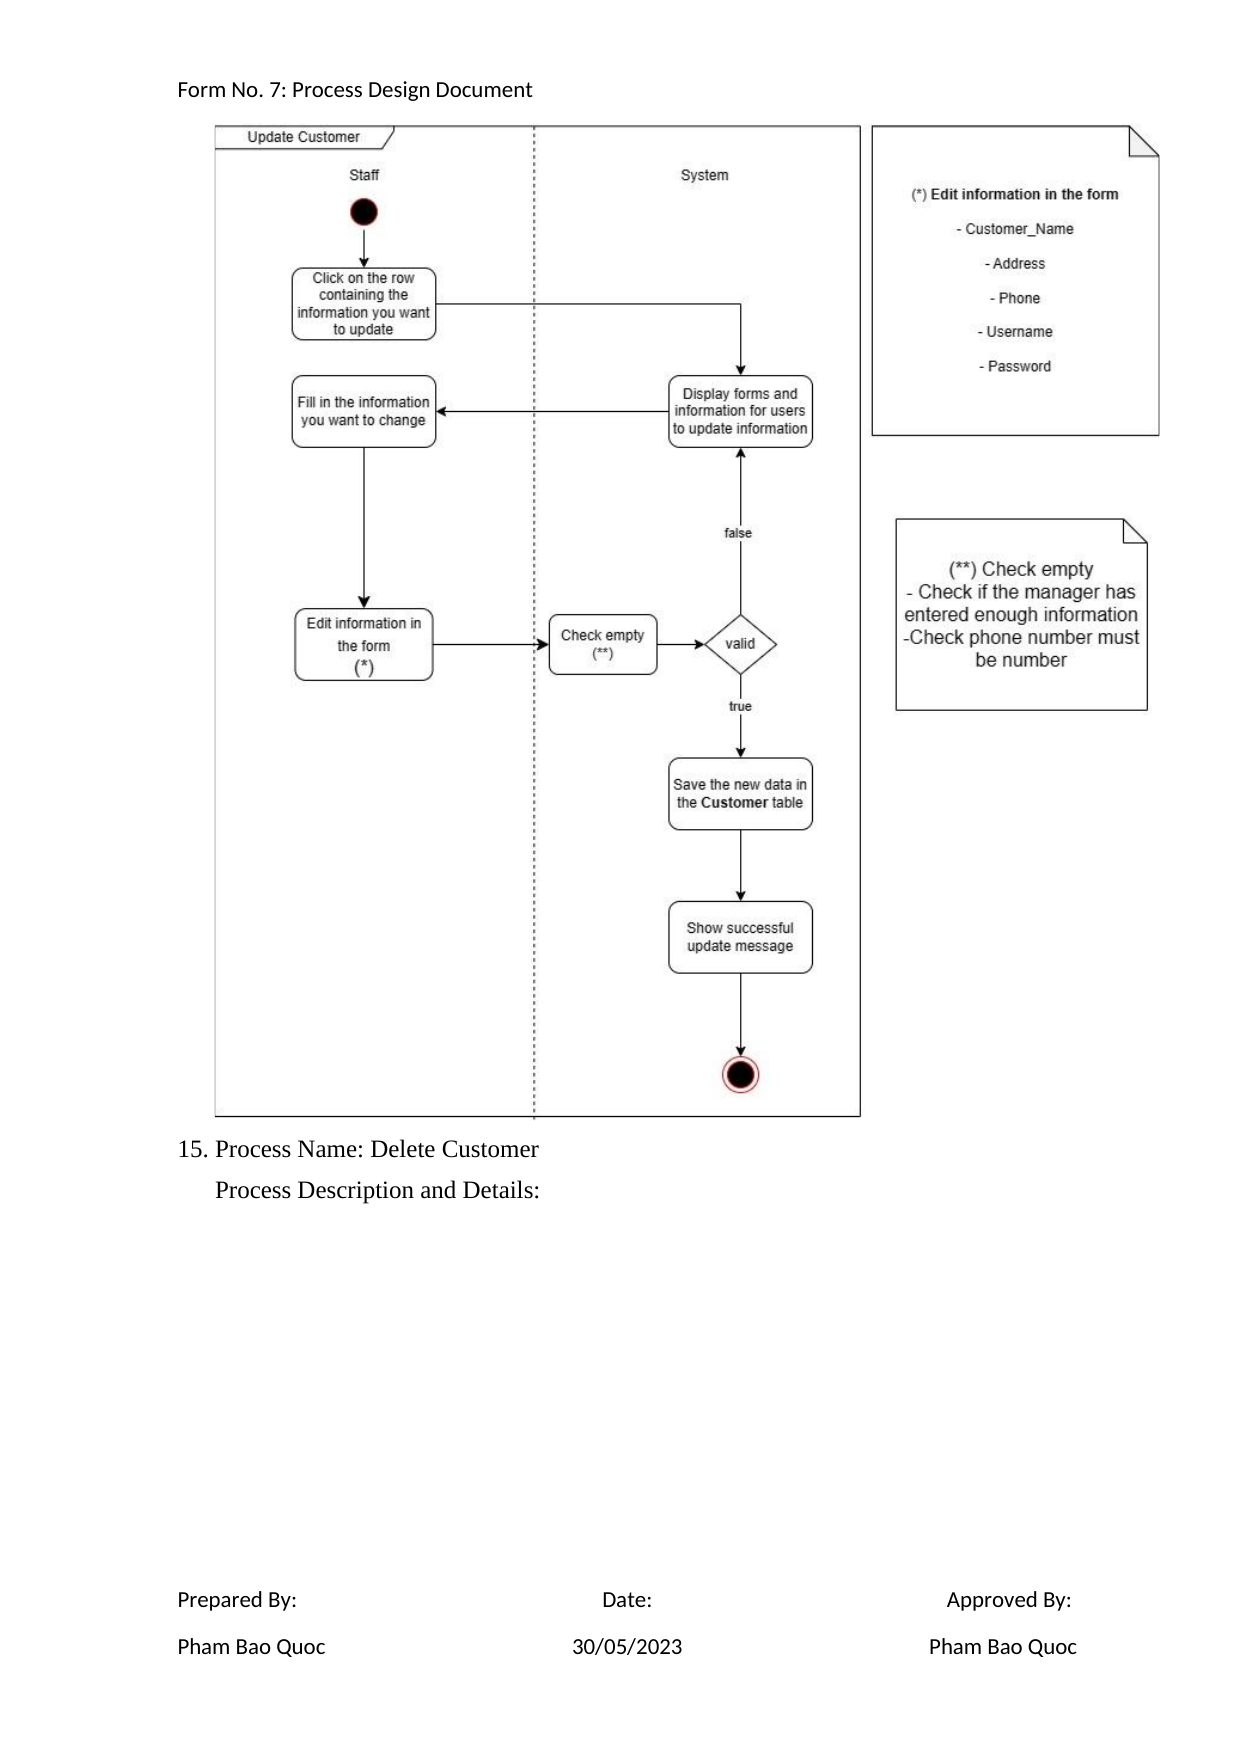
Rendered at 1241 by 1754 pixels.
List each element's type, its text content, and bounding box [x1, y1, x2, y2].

list Process Name: Delete Customer [177, 1134, 1122, 1163]
picture [214, 123, 1160, 1122]
text Process Description and Details: [215, 1176, 1122, 1204]
